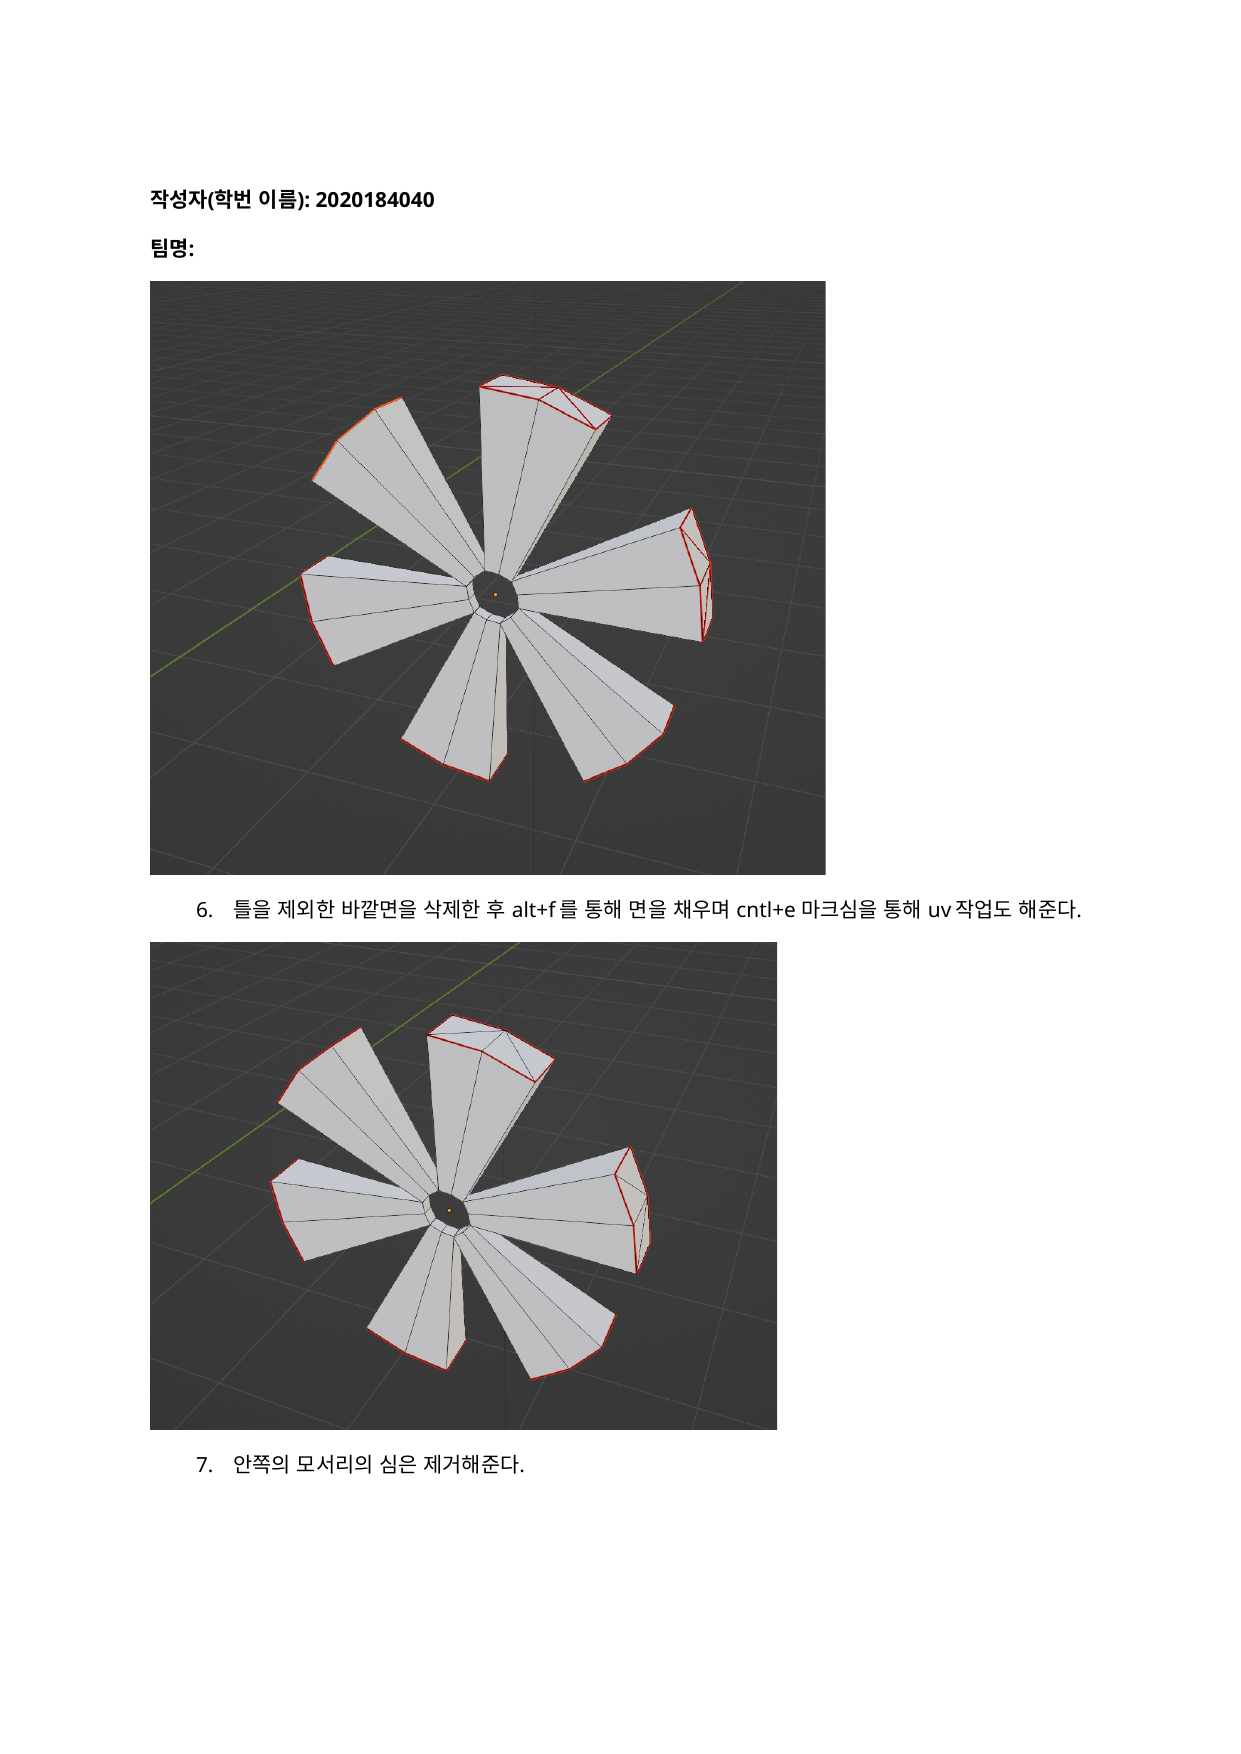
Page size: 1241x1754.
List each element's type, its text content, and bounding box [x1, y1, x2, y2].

picture [150, 281, 826, 875]
picture [150, 942, 778, 1430]
list 틀을 제외한 바깥면을 삭제한 후 alt+f를 통해 면을 채우며 cntl+e 마크심을 통해 uv작업도 해준다. [196, 893, 1090, 923]
list 안쪽의 모서리의 심은 제거해준다. [196, 1448, 1090, 1479]
